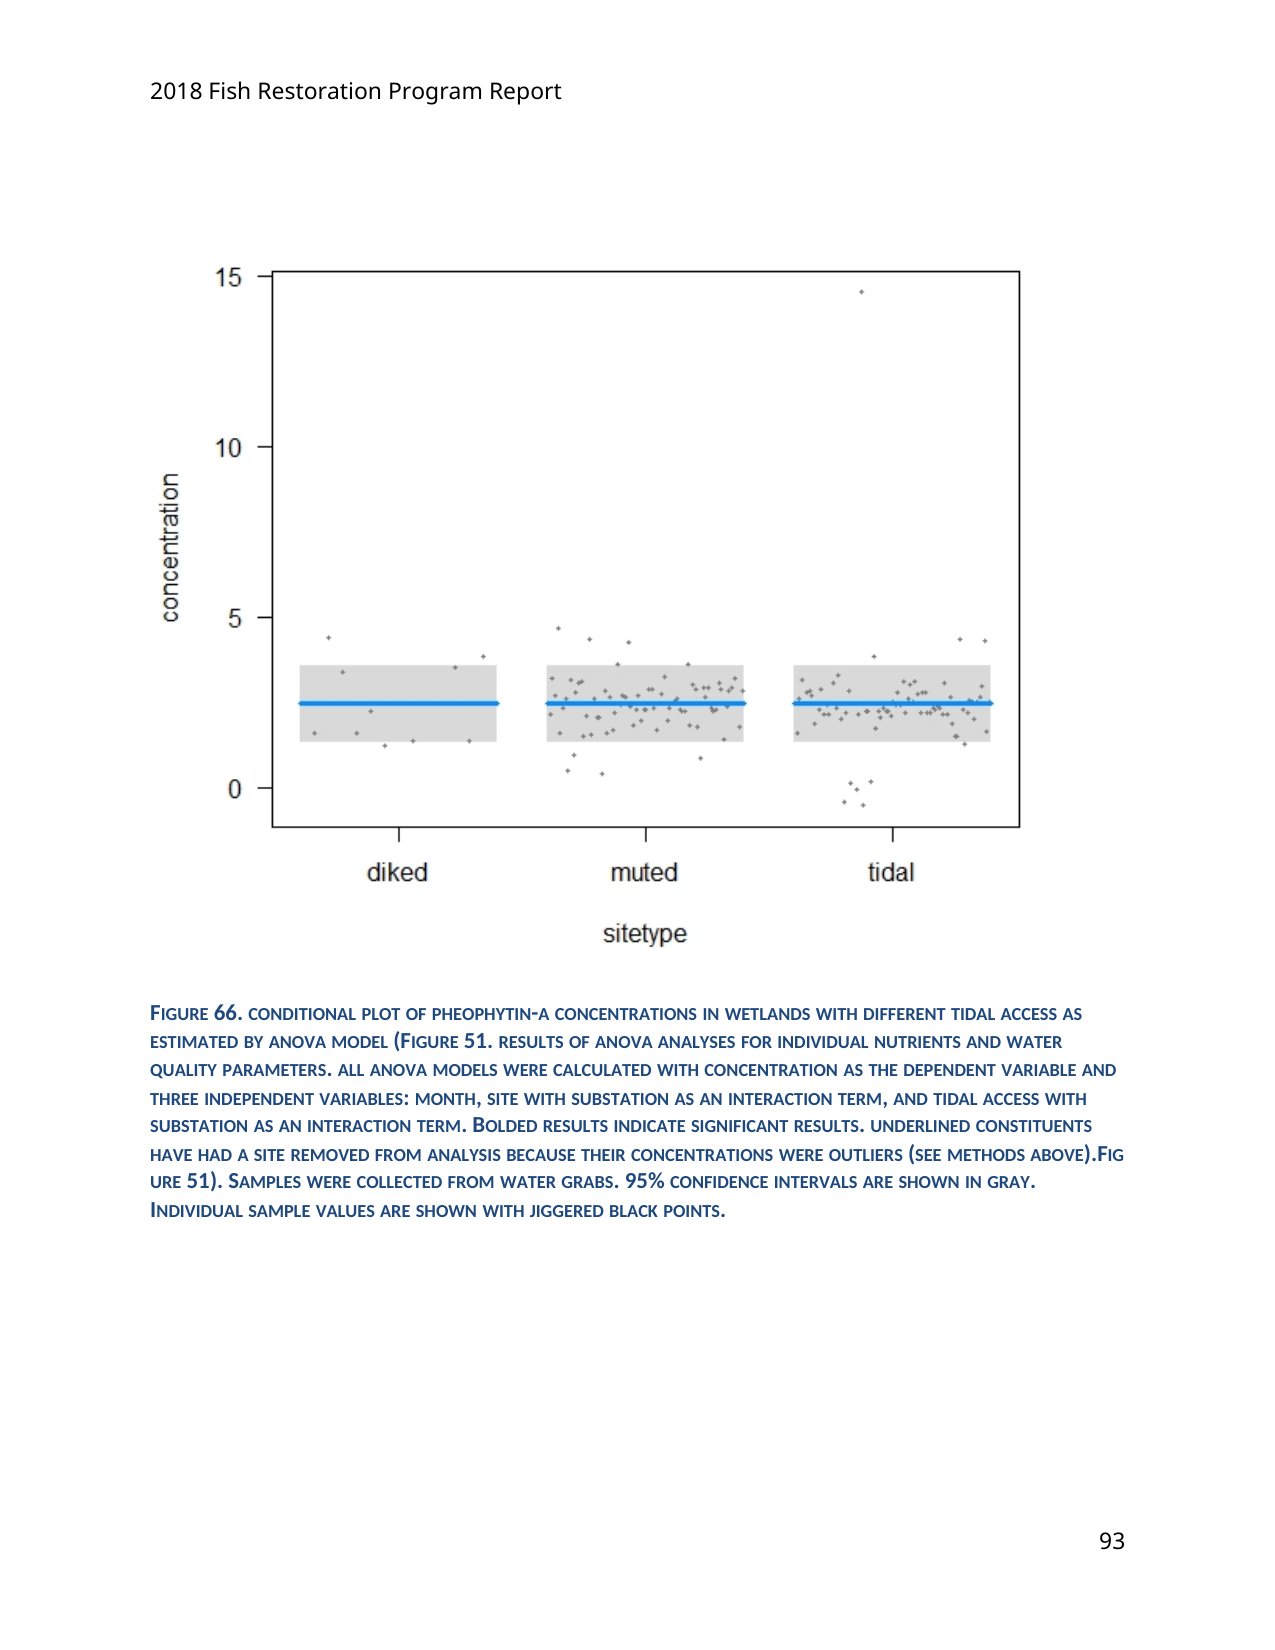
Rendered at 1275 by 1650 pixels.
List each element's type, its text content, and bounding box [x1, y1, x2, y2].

picture [150, 150, 1083, 980]
text Figure . conditional plot of pheophytin-a concentrations in wetlands with different tidal access as estimated by anova model (Figure 51). Samples were collected from water grabs. 95% confidence intervals are shown in gray. Individual sample values are shown with jiggered black points. [150, 998, 1125, 1223]
